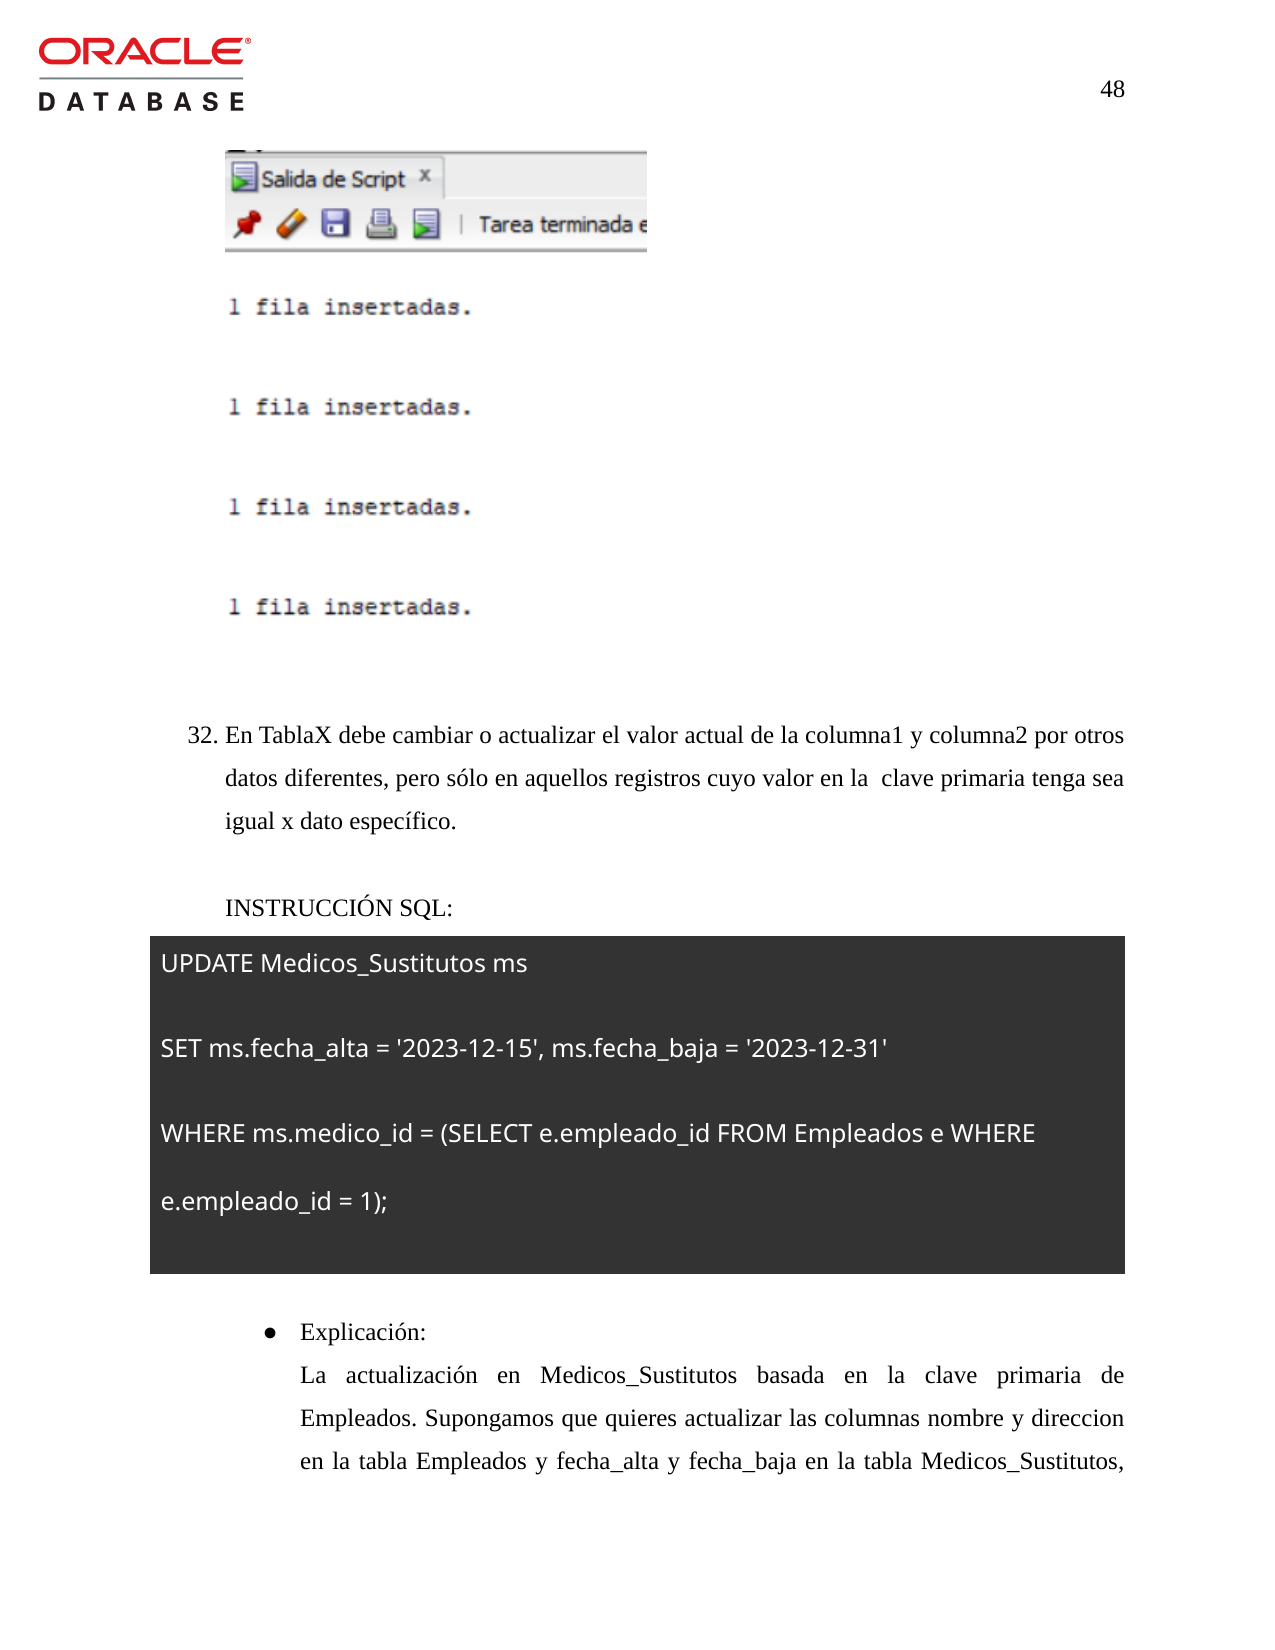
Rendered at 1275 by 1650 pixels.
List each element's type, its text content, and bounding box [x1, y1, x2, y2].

picture [26, 10, 264, 139]
text INSTRUCCIÓN SQL: [225, 893, 1125, 921]
list En TablaX debe cambiar o actualizar el valor actual de la columna1 y columna2 por otros datos diferentes, pero sólo en aquellos registros cuyo valor en la clave primaria tenga sea igual x dato específico. [187, 720, 1125, 835]
picture [225, 150, 647, 663]
table_header UPDATE Medicos_Sustitutos ms SET ms.fecha_alta = '2023-12-15', ms.fecha_baja = '2023-12-31' WHERE ms.medico_id = (SELECT e.empleado_id FROM Empleados e WHERE e.empleado_id = 1); [150, 936, 1125, 1274]
list Explicación: [262, 1317, 1125, 1346]
